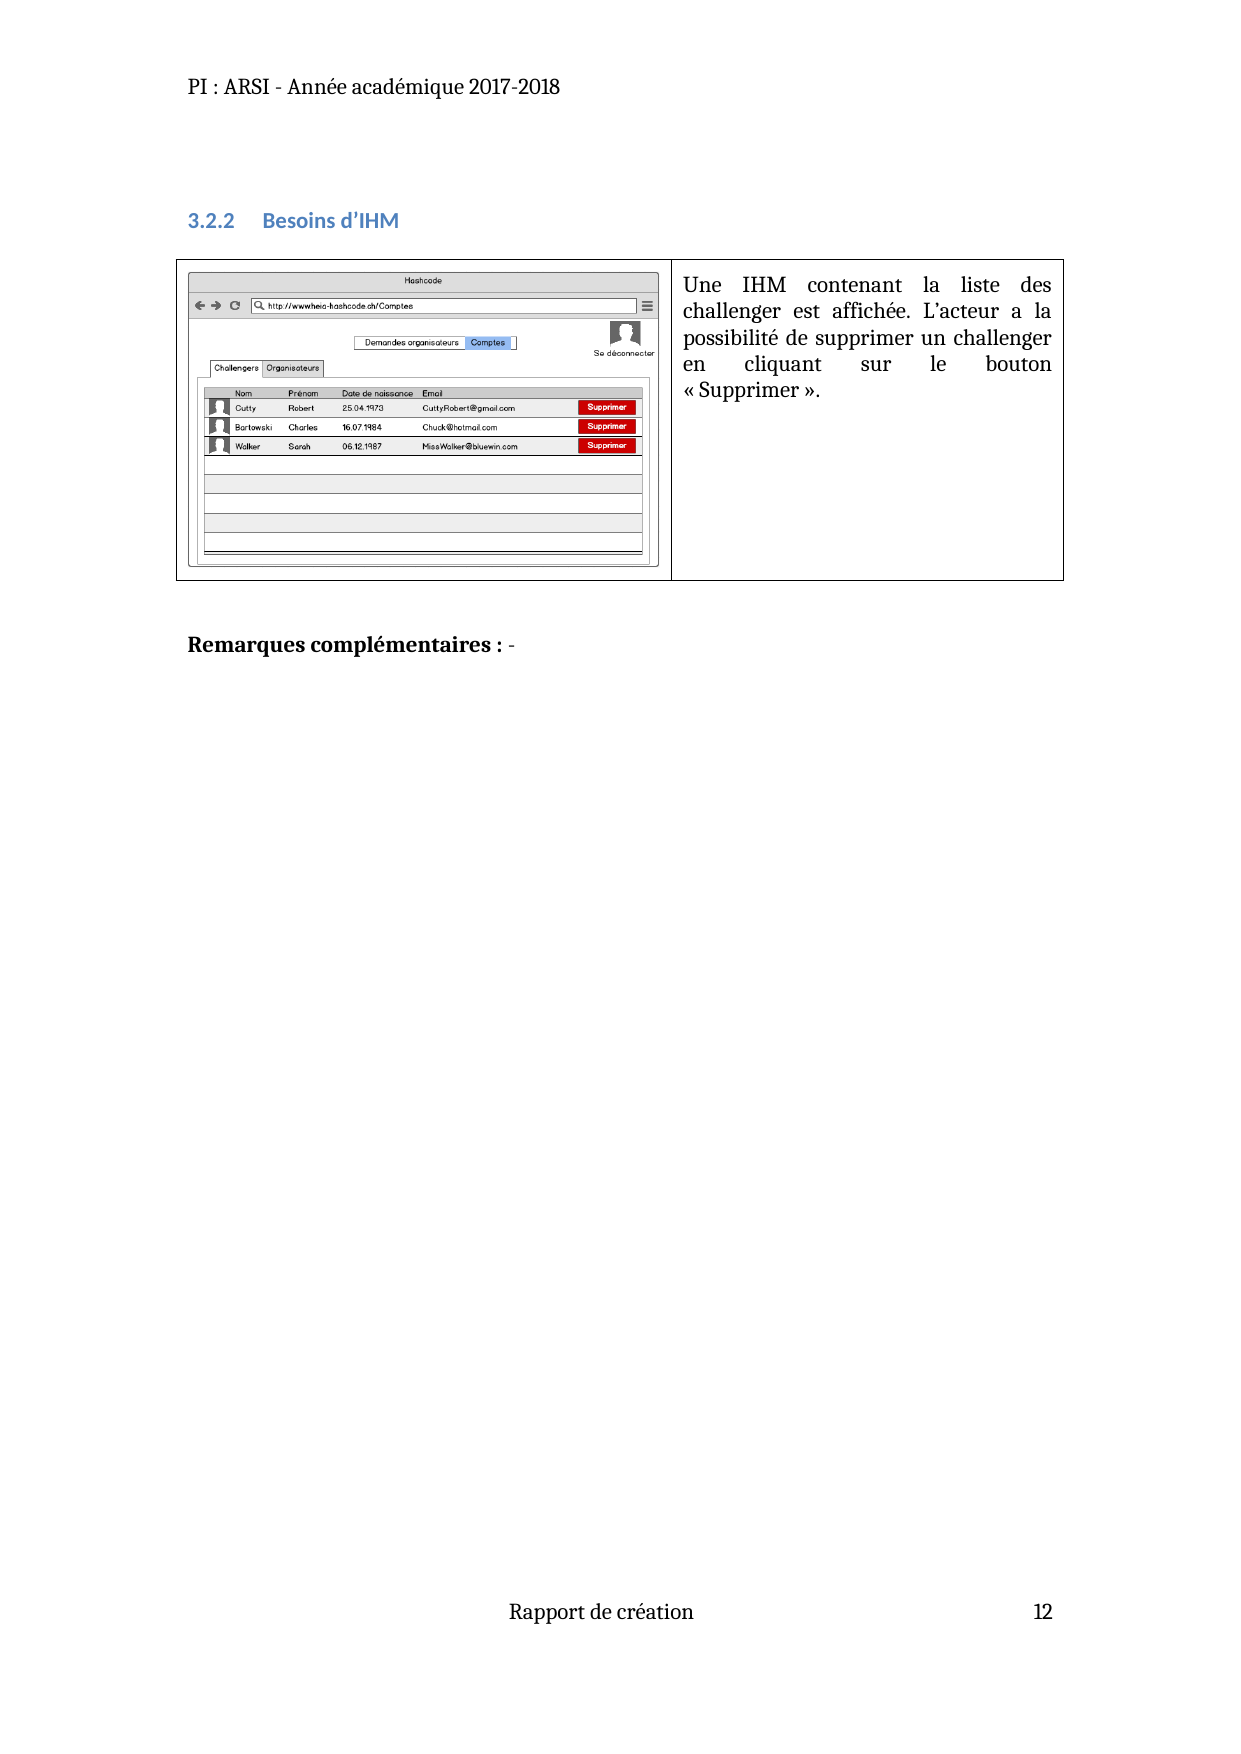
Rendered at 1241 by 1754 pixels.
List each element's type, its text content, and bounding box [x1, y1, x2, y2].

table_header Une IHM contenant la liste des challenger est affichée. L’acteur a la possibilité de supprimer un challenger en cliquant sur le bouton « Supprimer ». [672, 260, 1063, 580]
table_header [177, 260, 671, 580]
text Remarques complémentaires : - [187, 632, 1053, 658]
subtitle Besoins d’IHM [187, 206, 1053, 234]
picture [187, 271, 660, 568]
